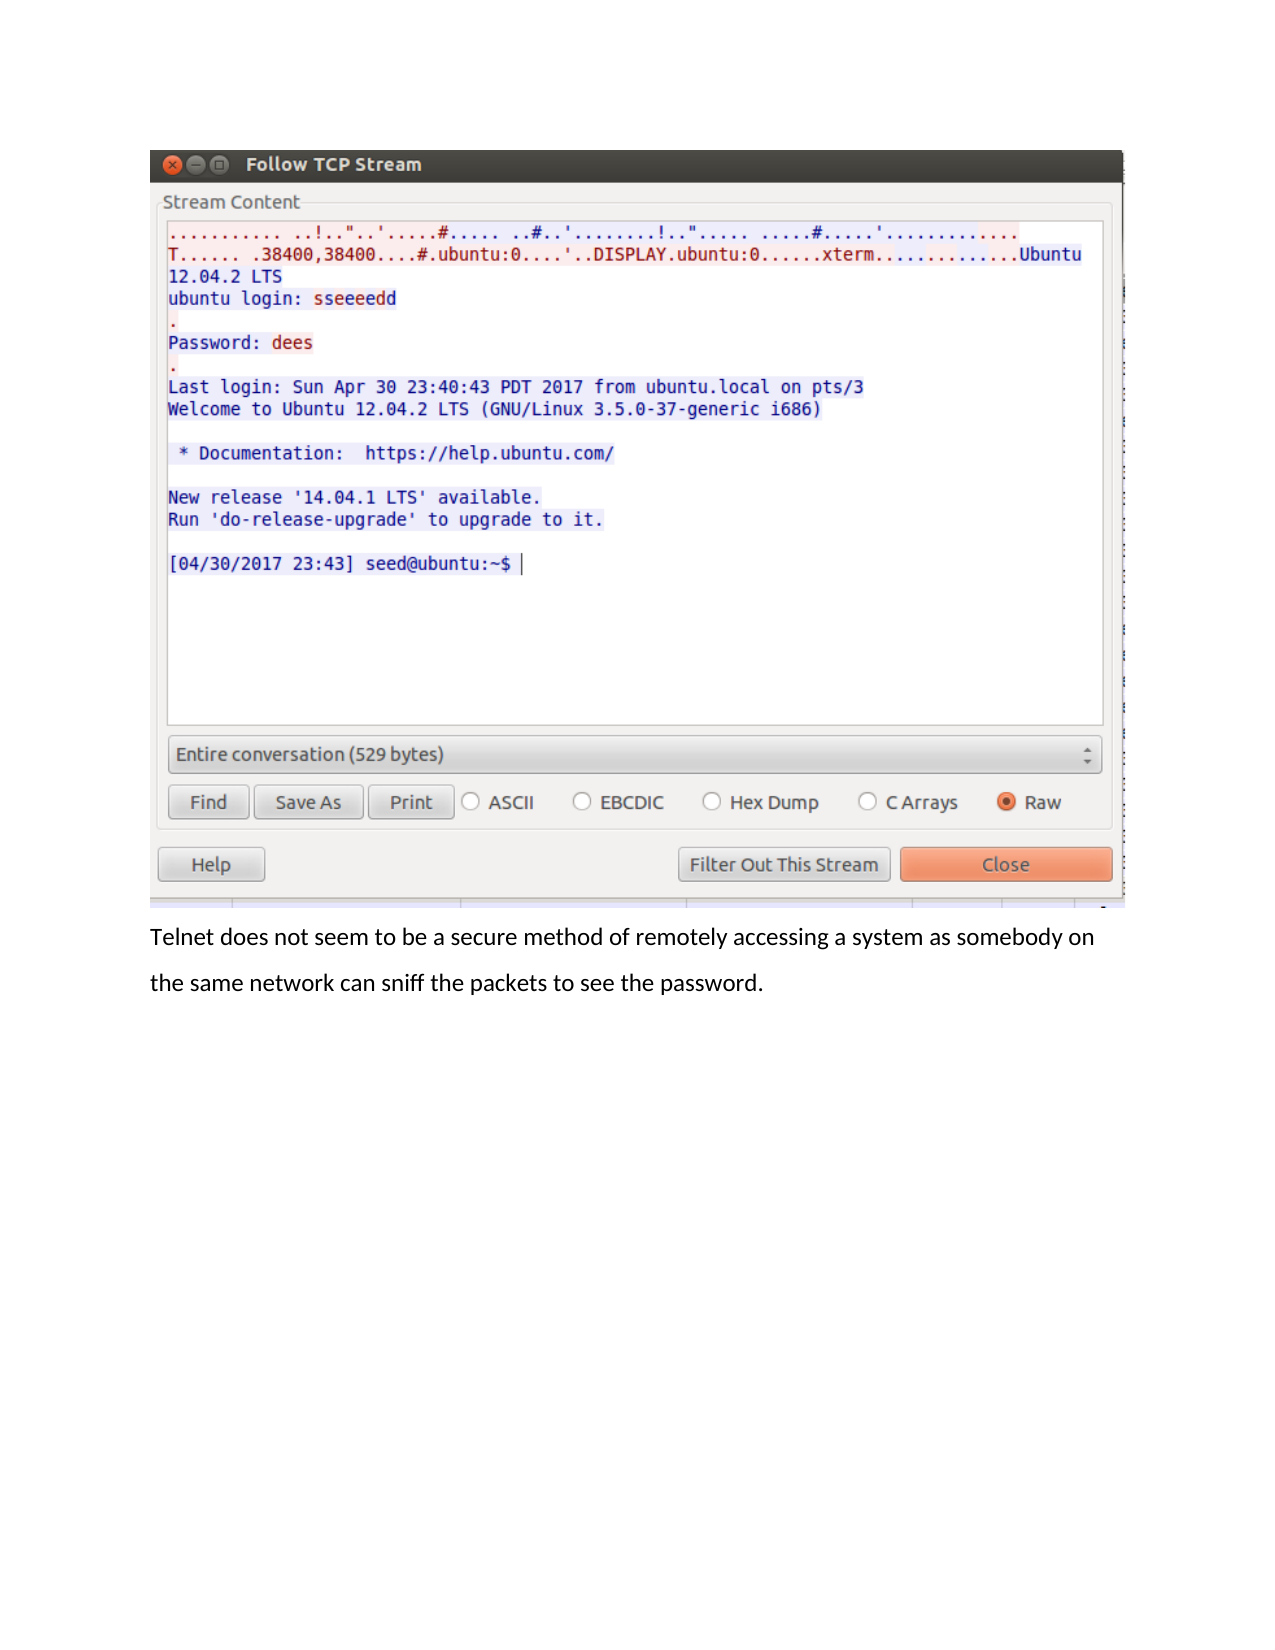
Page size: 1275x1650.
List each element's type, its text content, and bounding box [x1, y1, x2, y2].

text Telnet does not seem to be a secure method of remotely accessing a system as somebody on the same network can sniff the packets to see the password. [150, 921, 1125, 997]
picture [150, 150, 1125, 908]
